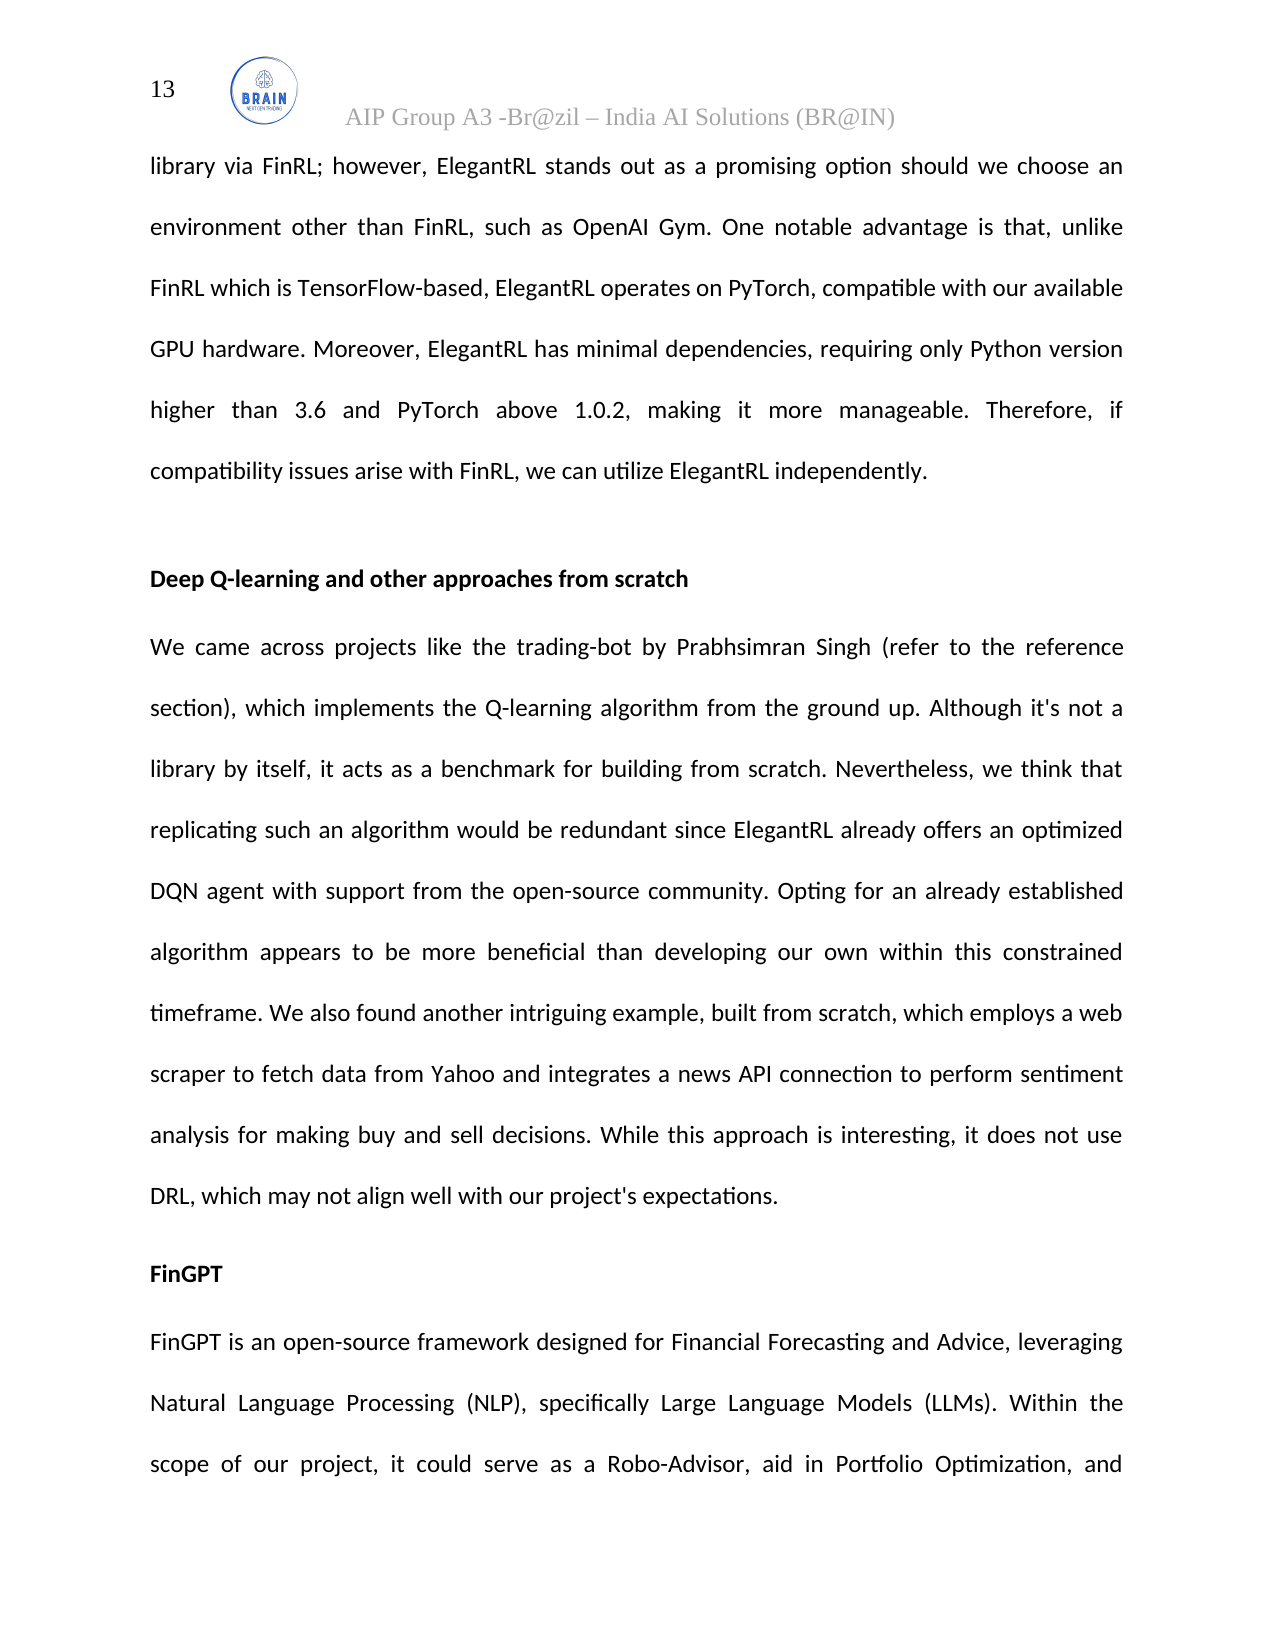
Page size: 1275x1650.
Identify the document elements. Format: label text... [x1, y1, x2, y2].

picture [224, 52, 305, 129]
subtitle Deep Q-learning and other approaches from scratch [150, 533, 1125, 594]
subtitle FinGPT [150, 1258, 1125, 1289]
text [150, 1326, 1125, 1478]
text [150, 150, 1125, 486]
text We came across projects like the trading-bot by Prabhsimran Singh (refer to the reference section), which implements the Q-learning algorithm from the ground up. Although it's not a library by itself, it acts as a benchmark for building from scratch. Nevertheless, we think that replicating such an algorithm would be redundant since ElegantRL already offers an optimized DQN agent with support from the open-source community. Opting for an already established algorithm appears to be more beneficial than developing our own within this constrained timeframe. We also found another intriguing example, built from scratch, which employs a web scraper to fetch data from Yahoo and integrates a news API connection to perform sentiment analysis for making buy and sell decisions. While this approach is interesting, it does not use DRL, which may not align well with our project's expectations. [150, 631, 1125, 1211]
